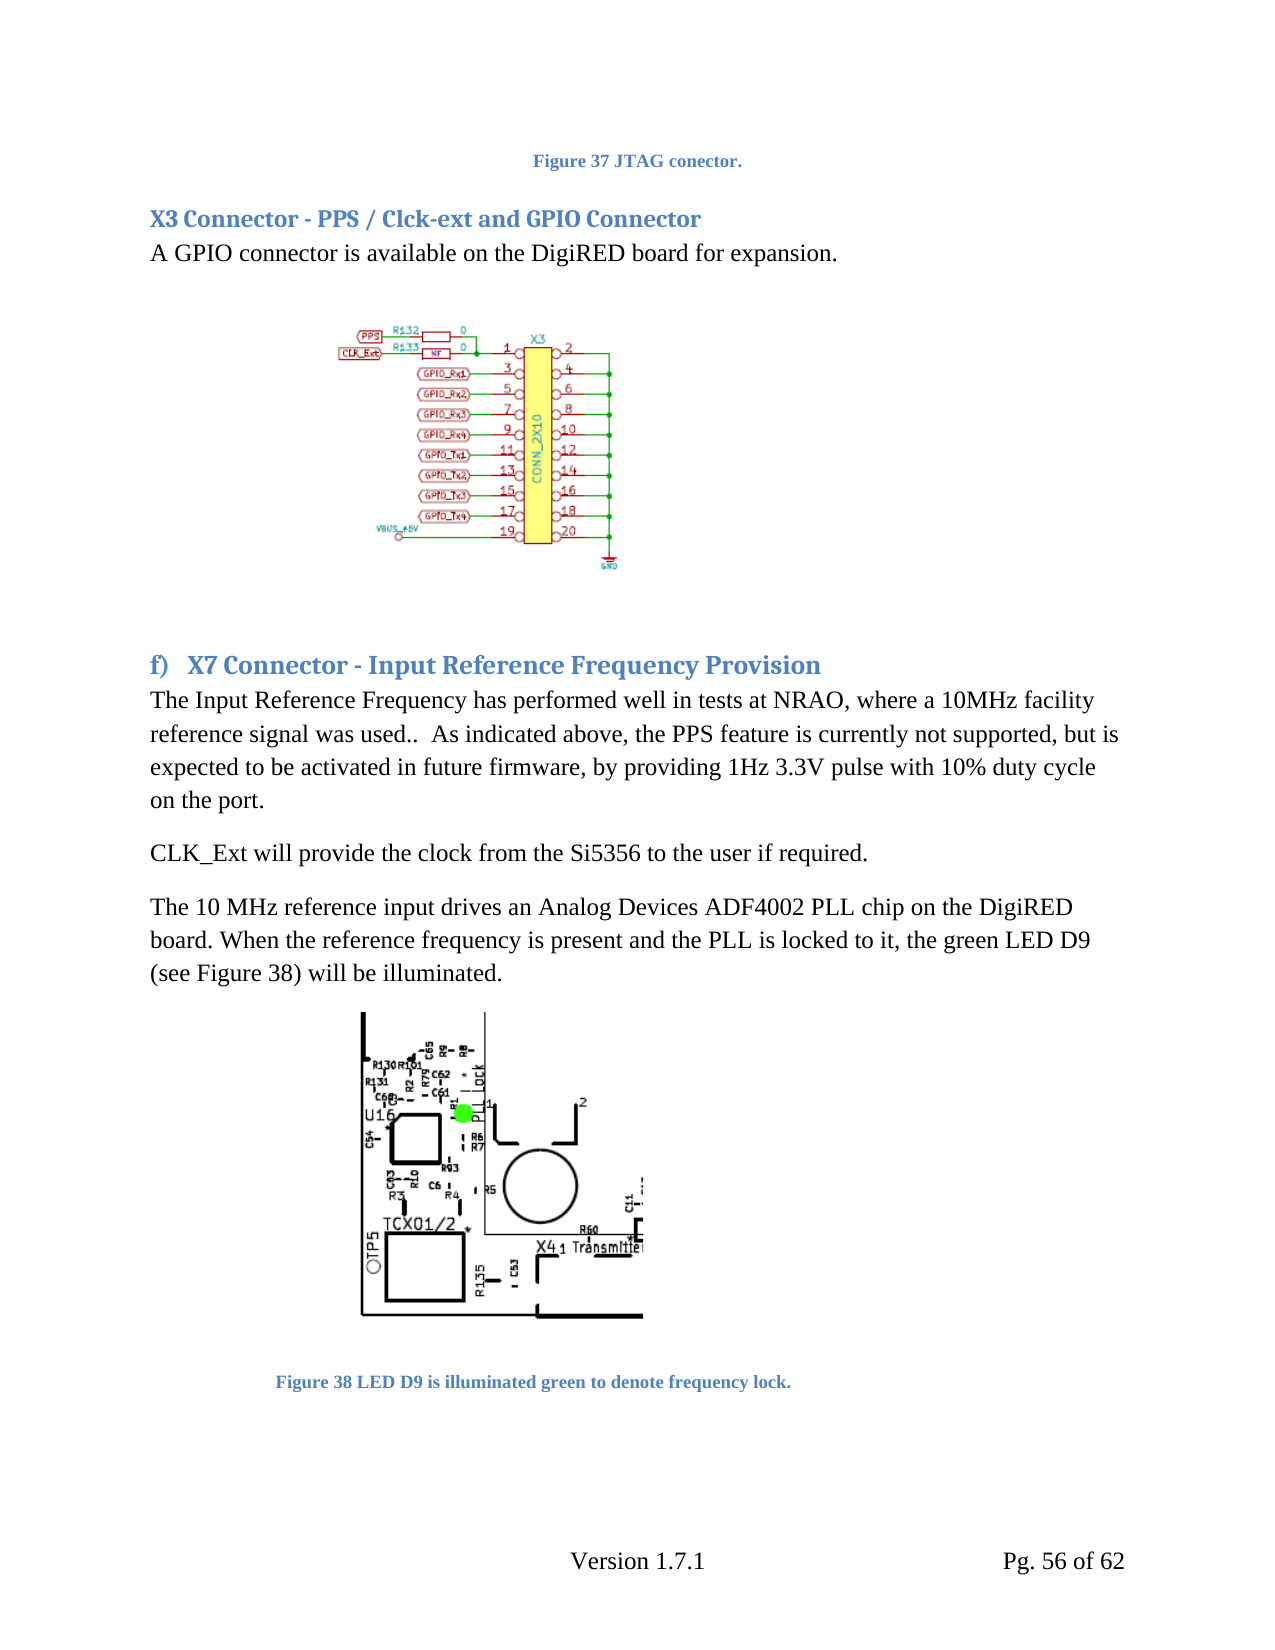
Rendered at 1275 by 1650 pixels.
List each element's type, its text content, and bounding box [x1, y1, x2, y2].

text CLK_Ext will provide the clock from the Si5356 to the user if required. [150, 838, 1125, 867]
subtitle X7 Connector - Input Reference Frequency Provision [150, 650, 1125, 681]
subtitle X3 Connector - PPS / Clck-ext and GPIO Connector [150, 205, 1125, 234]
picture [300, 291, 640, 592]
text A GPIO connector is available on the DigiRED board for expansion. [150, 238, 1125, 267]
text The 10 MHz reference input drives an Analog Devices ADF4002 PLL chip on the DigiRED board. When the reference frequency is present and the PLL is locked to it, the green LED D9 (see ) will be illuminated. [150, 892, 1125, 987]
picture [326, 1012, 644, 1350]
text Figure 37 JTAG conector. [150, 150, 1125, 172]
text The Input Reference Frequency has performed well in tests at NRAO, where a 10MHz facility reference signal was used.. As indicated above, the PPS feature is currently not supported, but is expected to be activated in future firmware, by providing 1Hz 3.3V pulse with 10% duty cycle on the port. [150, 686, 1125, 813]
